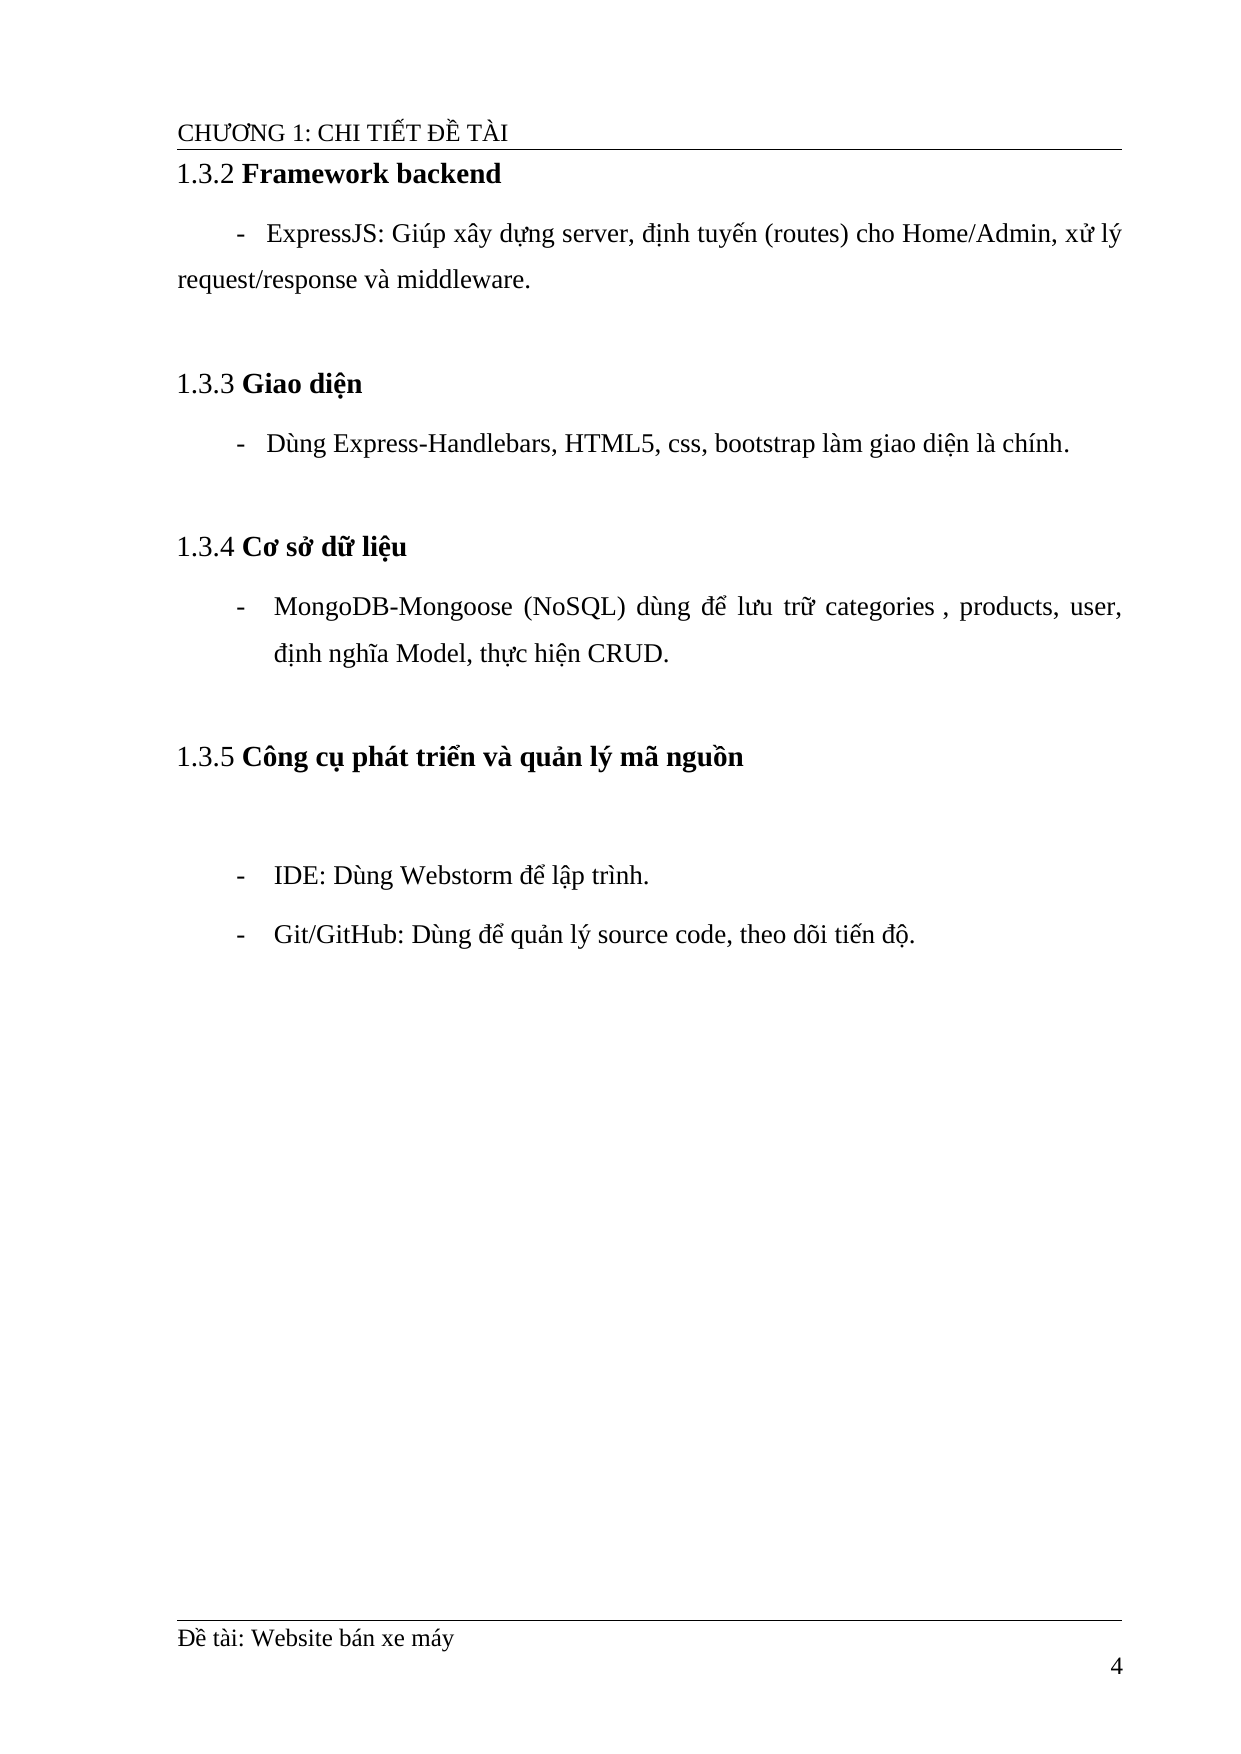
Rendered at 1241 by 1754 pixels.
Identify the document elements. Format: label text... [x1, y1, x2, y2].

subtitle Công cụ phát triển và quản lý mã nguồn [176, 733, 1122, 775]
subtitle Cơ sở dữ liệu [176, 523, 1122, 565]
list Git/GitHub: Dùng để quản lý source code, theo dõi tiến độ. [236, 918, 1122, 949]
list IDE: Dùng Webstorm để lập trình. [236, 859, 1122, 890]
subtitle Framework backend [176, 150, 1122, 192]
text - Dùng Express-Handlebars, HTML5, css, bootstrap làm giao diện là chính. [177, 427, 1122, 458]
list MongoDB-Mongoose (NoSQL) dùng để lưu trữ categories , products, user, định nghĩa Model, thực hiện CRUD. [236, 590, 1122, 668]
text - ExpressJS: Giúp xây dựng server, định tuyến (routes) cho Home/Admin, xử lý request/response và middleware. [177, 217, 1122, 294]
subtitle Giao diện [176, 360, 1122, 402]
